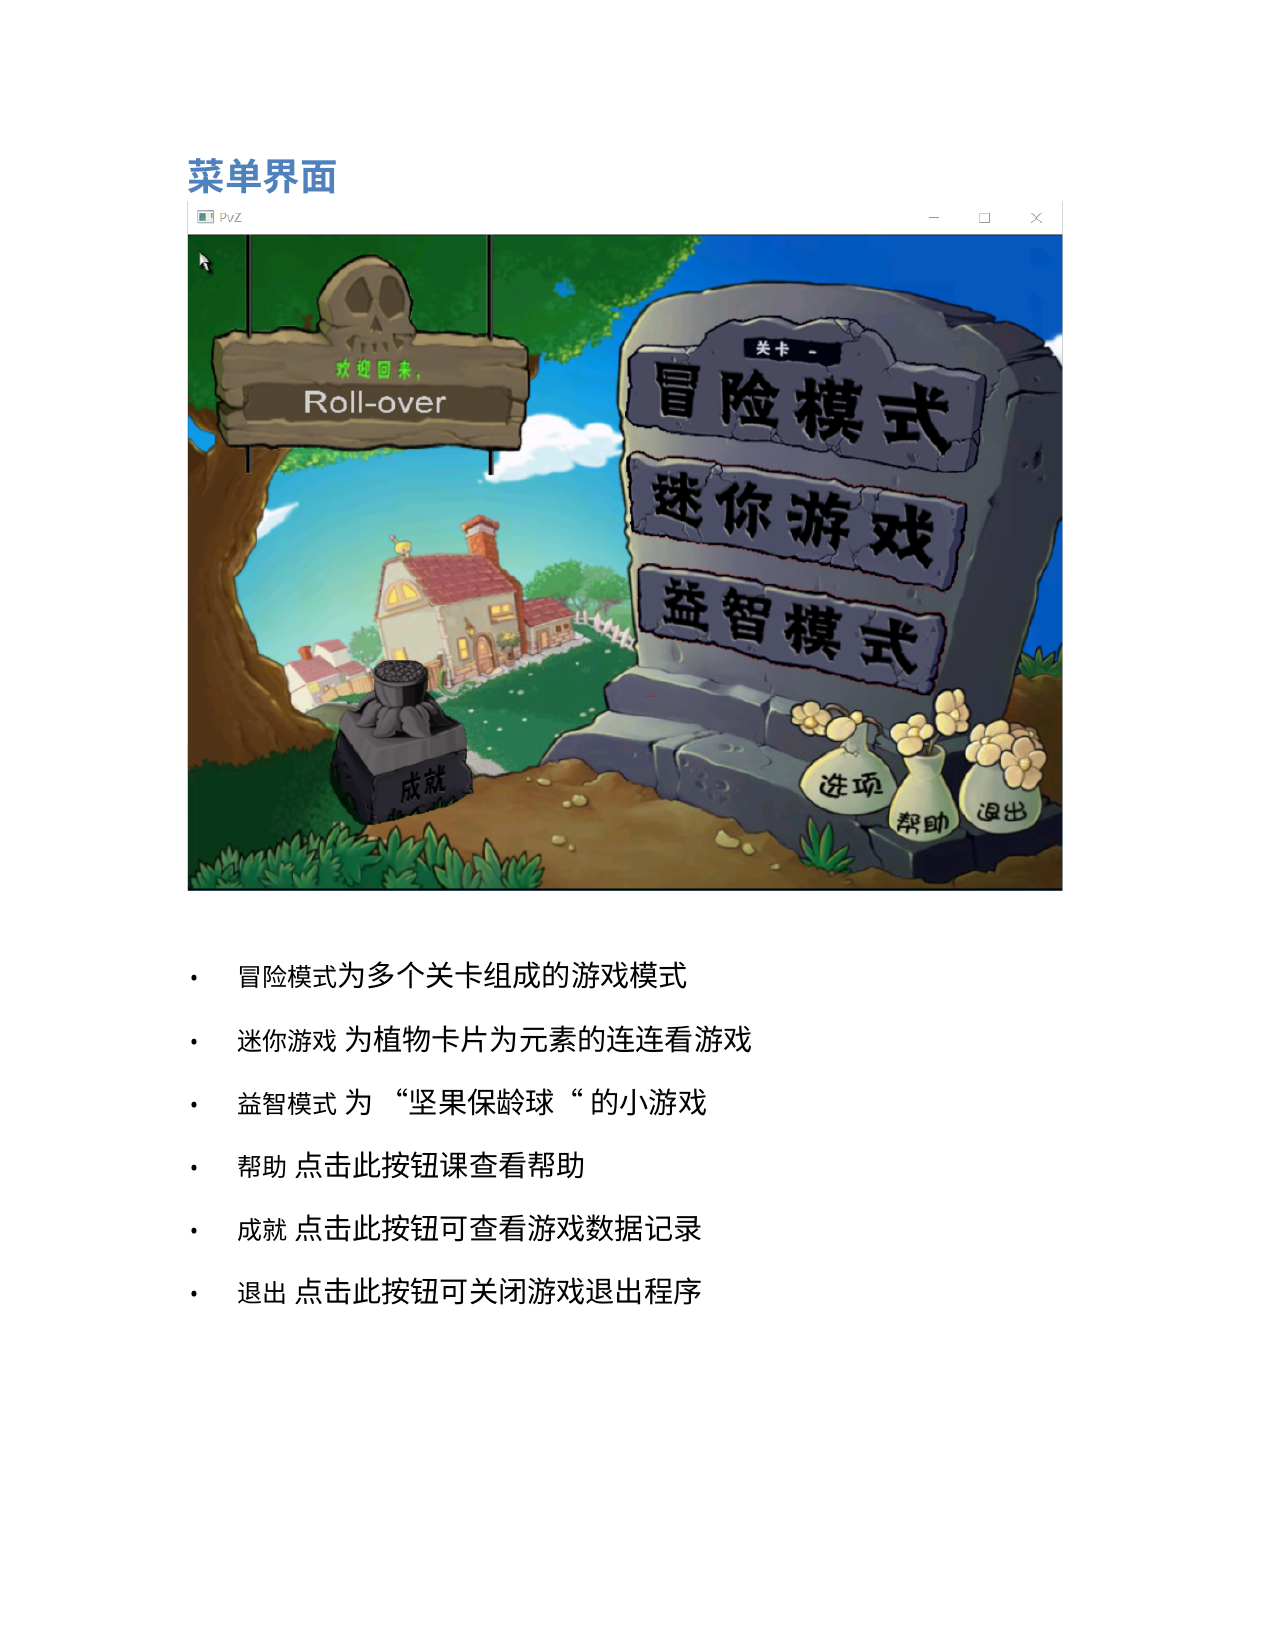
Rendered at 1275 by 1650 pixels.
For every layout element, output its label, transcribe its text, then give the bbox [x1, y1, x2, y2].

list 益智模式 为 “坚果保龄球“ 的小游戏 [187, 1079, 1087, 1122]
list 帮助 点击此按钮课查看帮助 [187, 1142, 1087, 1185]
list 成就 点击此按钮可查看游戏数据记录 [187, 1206, 1087, 1248]
subtitle 菜单界面 [187, 150, 1087, 201]
list 退出 点击此按钮可关闭游戏退出程序 [187, 1269, 1087, 1311]
list 迷你游戏 为植物卡片为元素的连连看游戏 [187, 1016, 1087, 1058]
picture [187, 201, 1063, 891]
list 冒险模式为多个关卡组成的游戏模式 [187, 953, 1087, 995]
